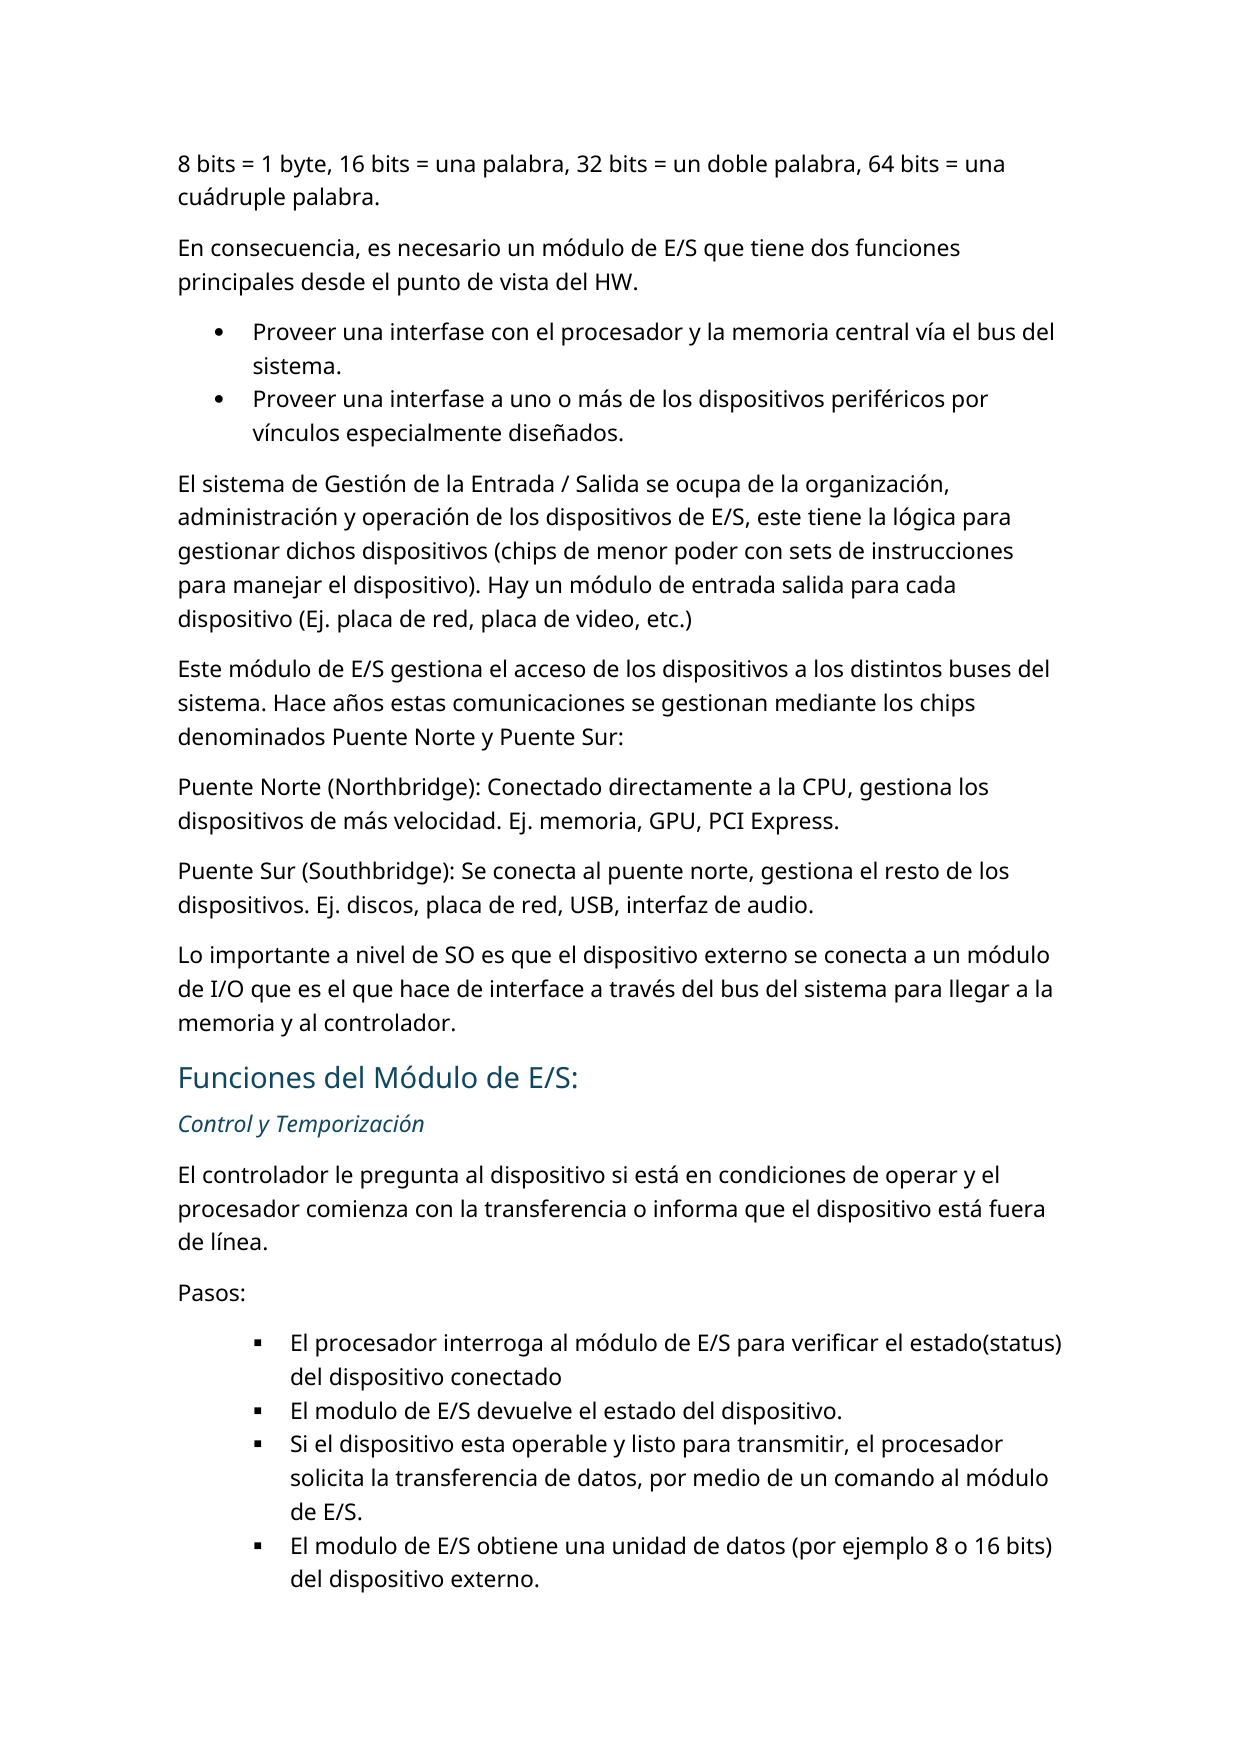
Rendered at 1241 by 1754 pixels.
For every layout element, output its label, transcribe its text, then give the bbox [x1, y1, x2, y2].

text Puente Norte (Northbridge): Conectado directamente a la CPU, gestiona los dispositivos de más velocidad. Ej. memoria, GPU, PCI Express. [177, 771, 1063, 836]
text Puente Sur (Southbridge): Se conecta al puente norte, gestiona el resto de los dispositivos. Ej. discos, placa de red, USB, interfaz de audio. [177, 855, 1063, 920]
text Control y Temporización [177, 1108, 1063, 1139]
list Proveer una interfase a uno o más de los dispositivos periféricos por vínculos especialmente diseñados. [215, 383, 1063, 448]
subtitle Funciones del Módulo de E/S: [177, 1057, 1063, 1097]
text El sistema de Gestión de la Entrada / Salida se ocupa de la organización, administración y operación de los dispositivos de E/S, este tiene la lógica para gestionar dichos dispositivos (chips de menor poder con sets de instrucciones para manejar el dispositivo). Hay un módulo de entrada salida para cada dispositivo (Ej. placa de red, placa de video, etc.) [177, 468, 1063, 634]
list Proveer una interfase con el procesador y la memoria central vía el bus del sistema. [215, 316, 1063, 381]
list El procesador interroga al módulo de E/S para verificar el estado(status) del dispositivo conectado [252, 1327, 1063, 1392]
list Si el dispositivo esta operable y listo para transmitir, el procesador solicita la transferencia de datos, por medio de un comando al módulo de E/S. [252, 1428, 1063, 1527]
text En consecuencia, es necesario un módulo de E/S que tiene dos funciones principales desde el punto de vista del HW. [177, 232, 1063, 297]
list El modulo de E/S obtiene una unidad de datos (por ejemplo 8 o 16 bits) del dispositivo externo. [252, 1529, 1063, 1594]
text 8 bits = 1 byte, 16 bits = una palabra, 32 bits = un doble palabra, 64 bits = una cuádruple palabra. [177, 148, 1063, 213]
text El controlador le pregunta al dispositivo si está en condiciones de operar y el procesador comienza con la transferencia o informa que el dispositivo está fuera de línea. [177, 1159, 1063, 1257]
text Pasos: [177, 1277, 1063, 1308]
text Lo importante a nivel de SO es que el dispositivo externo se conecta a un módulo de I/O que es el que hace de interface a través del bus del sistema para llegar a la memoria y al controlador. [177, 939, 1063, 1038]
text Este módulo de E/S gestiona el acceso de los dispositivos a los distintos buses del sistema. Hace años estas comunicaciones se gestionan mediante los chips denominados Puente Norte y Puente Sur: [177, 653, 1063, 752]
list El modulo de E/S devuelve el estado del dispositivo. [252, 1394, 1063, 1426]
